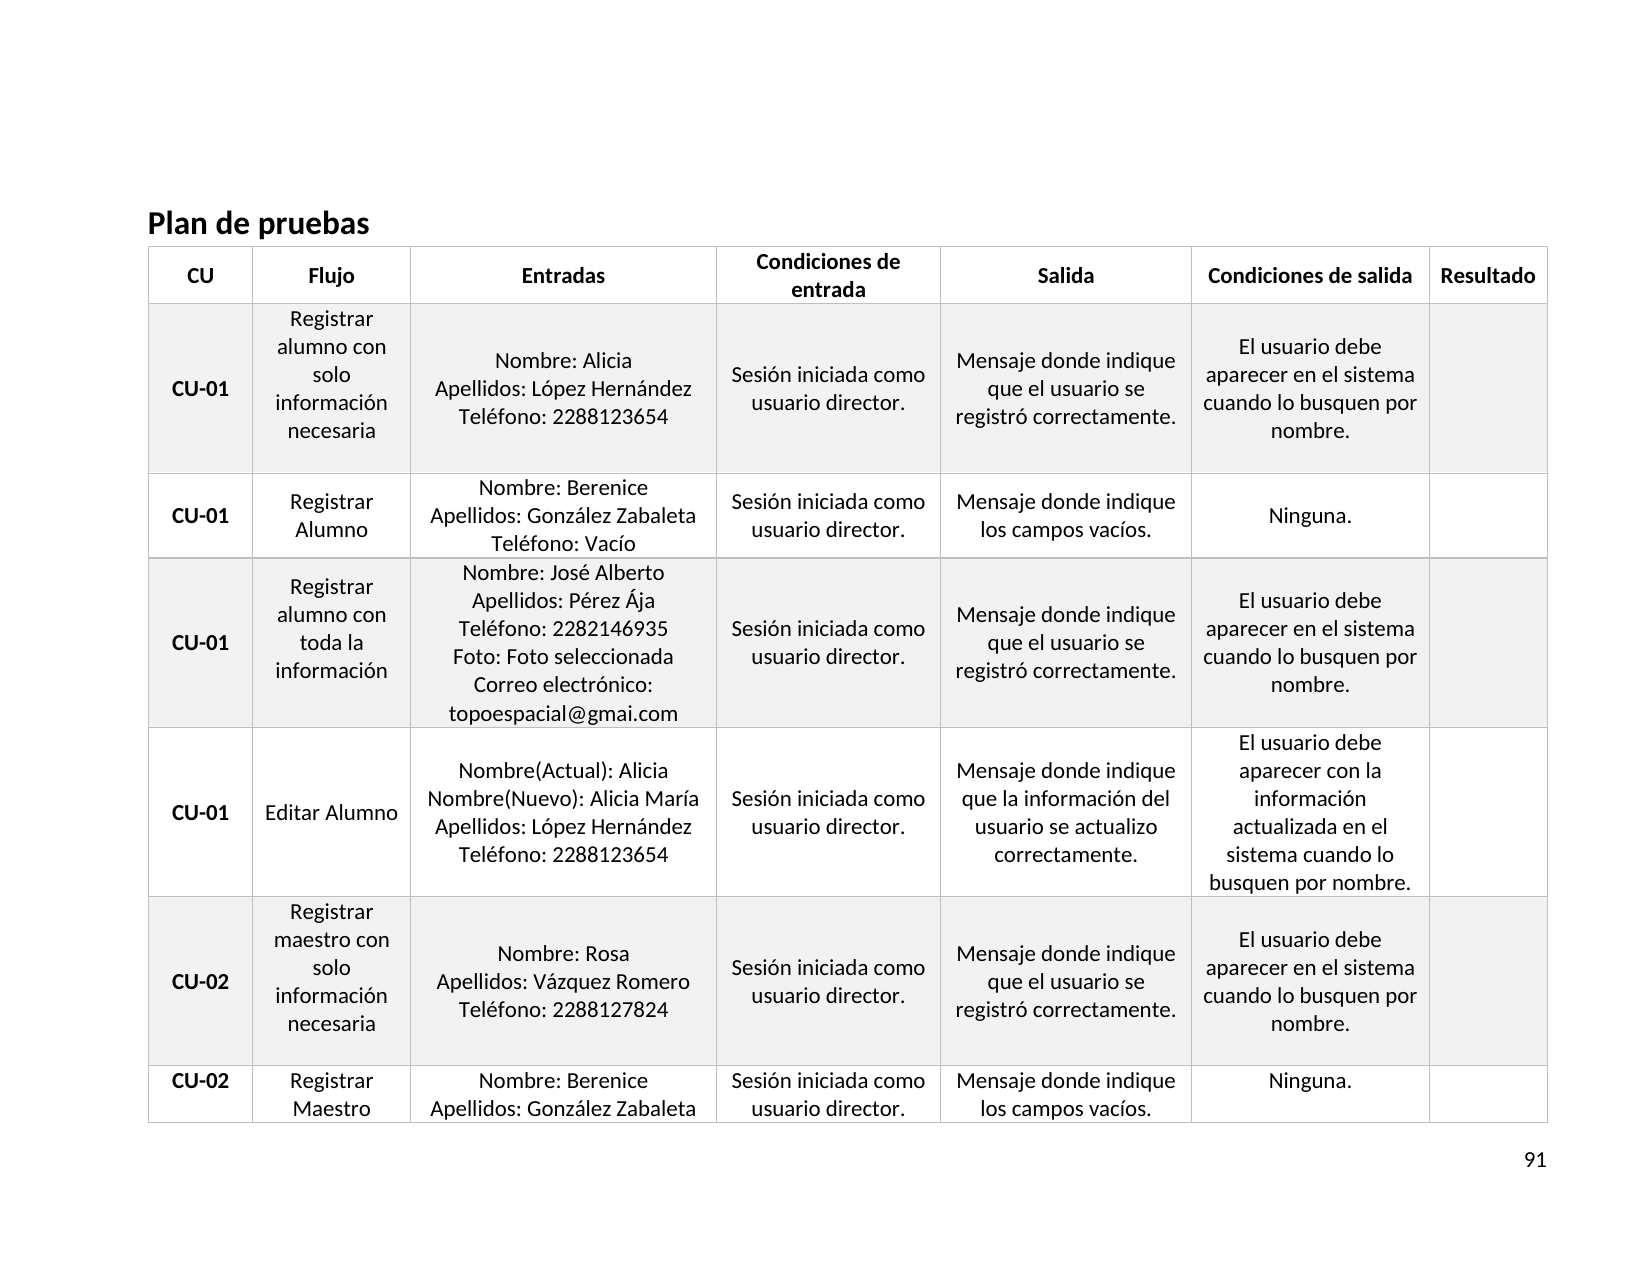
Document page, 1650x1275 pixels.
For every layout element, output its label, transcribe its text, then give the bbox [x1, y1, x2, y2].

table_cell Nombre: Rosa Apellidos: Vázquez Romero Teléfono: 2288127824 [411, 897, 716, 1065]
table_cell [717, 1066, 940, 1122]
table_cell Ninguna. [1192, 474, 1429, 557]
table_header Flujo [253, 247, 410, 303]
table_cell El usuario debe aparecer con la información actualizada en el sistema cuando lo busquen por nombre. [1192, 728, 1429, 896]
table_cell El usuario debe aparecer en el sistema cuando lo busquen por nombre. [1192, 897, 1429, 1065]
table_cell Sesión iniciada como usuario director. [717, 728, 940, 896]
table_cell Mensaje donde indique que el usuario se registró correctamente. [941, 304, 1191, 472]
table_cell Registrar alumno con solo información necesaria [253, 304, 410, 472]
table_cell El usuario debe aparecer en el sistema cuando lo busquen por nombre. [1192, 304, 1429, 472]
table_cell [1430, 304, 1547, 472]
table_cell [411, 1066, 716, 1122]
table_cell Mensaje donde indique que el usuario se registró correctamente. [941, 559, 1191, 727]
table_cell Registrar maestro con solo información necesaria [253, 897, 410, 1065]
table_cell CU-01 [149, 559, 252, 727]
table_cell Mensaje donde indique los campos vacíos. [941, 474, 1191, 557]
subtitle Plan de pruebas [148, 202, 1547, 243]
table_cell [941, 1066, 1191, 1122]
table_cell Nombre: Alicia Apellidos: López Hernández Teléfono: 2288123654 [411, 304, 716, 472]
table_header Condiciones de entrada [717, 247, 940, 303]
table_cell CU-02 [149, 1066, 252, 1122]
table_cell Registrar Alumno [253, 474, 410, 557]
table_cell [1430, 897, 1547, 1065]
table_cell Editar Alumno [253, 728, 410, 896]
table_cell Sesión iniciada como usuario director. [717, 559, 940, 727]
table_header Salida [941, 247, 1191, 303]
table_cell Ninguna. [1192, 1066, 1429, 1122]
table_cell CU-01 [149, 474, 252, 557]
table_cell [1430, 559, 1547, 727]
table_cell Sesión iniciada como usuario director. [717, 474, 940, 557]
table_cell [1430, 728, 1547, 896]
table_cell Mensaje donde indique que la información del usuario se actualizo correctamente. [941, 728, 1191, 896]
table_cell [1430, 474, 1547, 557]
table_cell Nombre: Berenice Apellidos: González Zabaleta Teléfono: Vacío [411, 474, 716, 557]
table_header Resultado [1430, 247, 1547, 303]
table_cell Registrar Maestro [253, 1066, 410, 1122]
table_cell Mensaje donde indique que el usuario se registró correctamente. [941, 897, 1191, 1065]
table_cell El usuario debe aparecer en el sistema cuando lo busquen por nombre. [1192, 559, 1429, 727]
table_cell CU-01 [149, 728, 252, 896]
table_header Condiciones de salida [1192, 247, 1429, 303]
table_cell CU-02 [149, 897, 252, 1065]
table_cell Nombre(Actual): Alicia Nombre(Nuevo): Alicia María Apellidos: López Hernández Teléfono: 2288123654 [411, 728, 716, 896]
table_header Entradas [411, 247, 716, 303]
table_cell Sesión iniciada como usuario director. [717, 897, 940, 1065]
table_cell Sesión iniciada como usuario director. [717, 304, 940, 472]
table_cell [1430, 1066, 1547, 1122]
table_cell Nombre: José Alberto Apellidos: Pérez Ája Teléfono: 2282146935 Foto: Foto seleccionada Correo electrónico: topoespacial@gmai.com [411, 559, 716, 727]
table_cell Registrar alumno con toda la información [253, 559, 410, 727]
table_cell CU-01 [149, 304, 252, 472]
table_header CU [149, 247, 252, 303]
